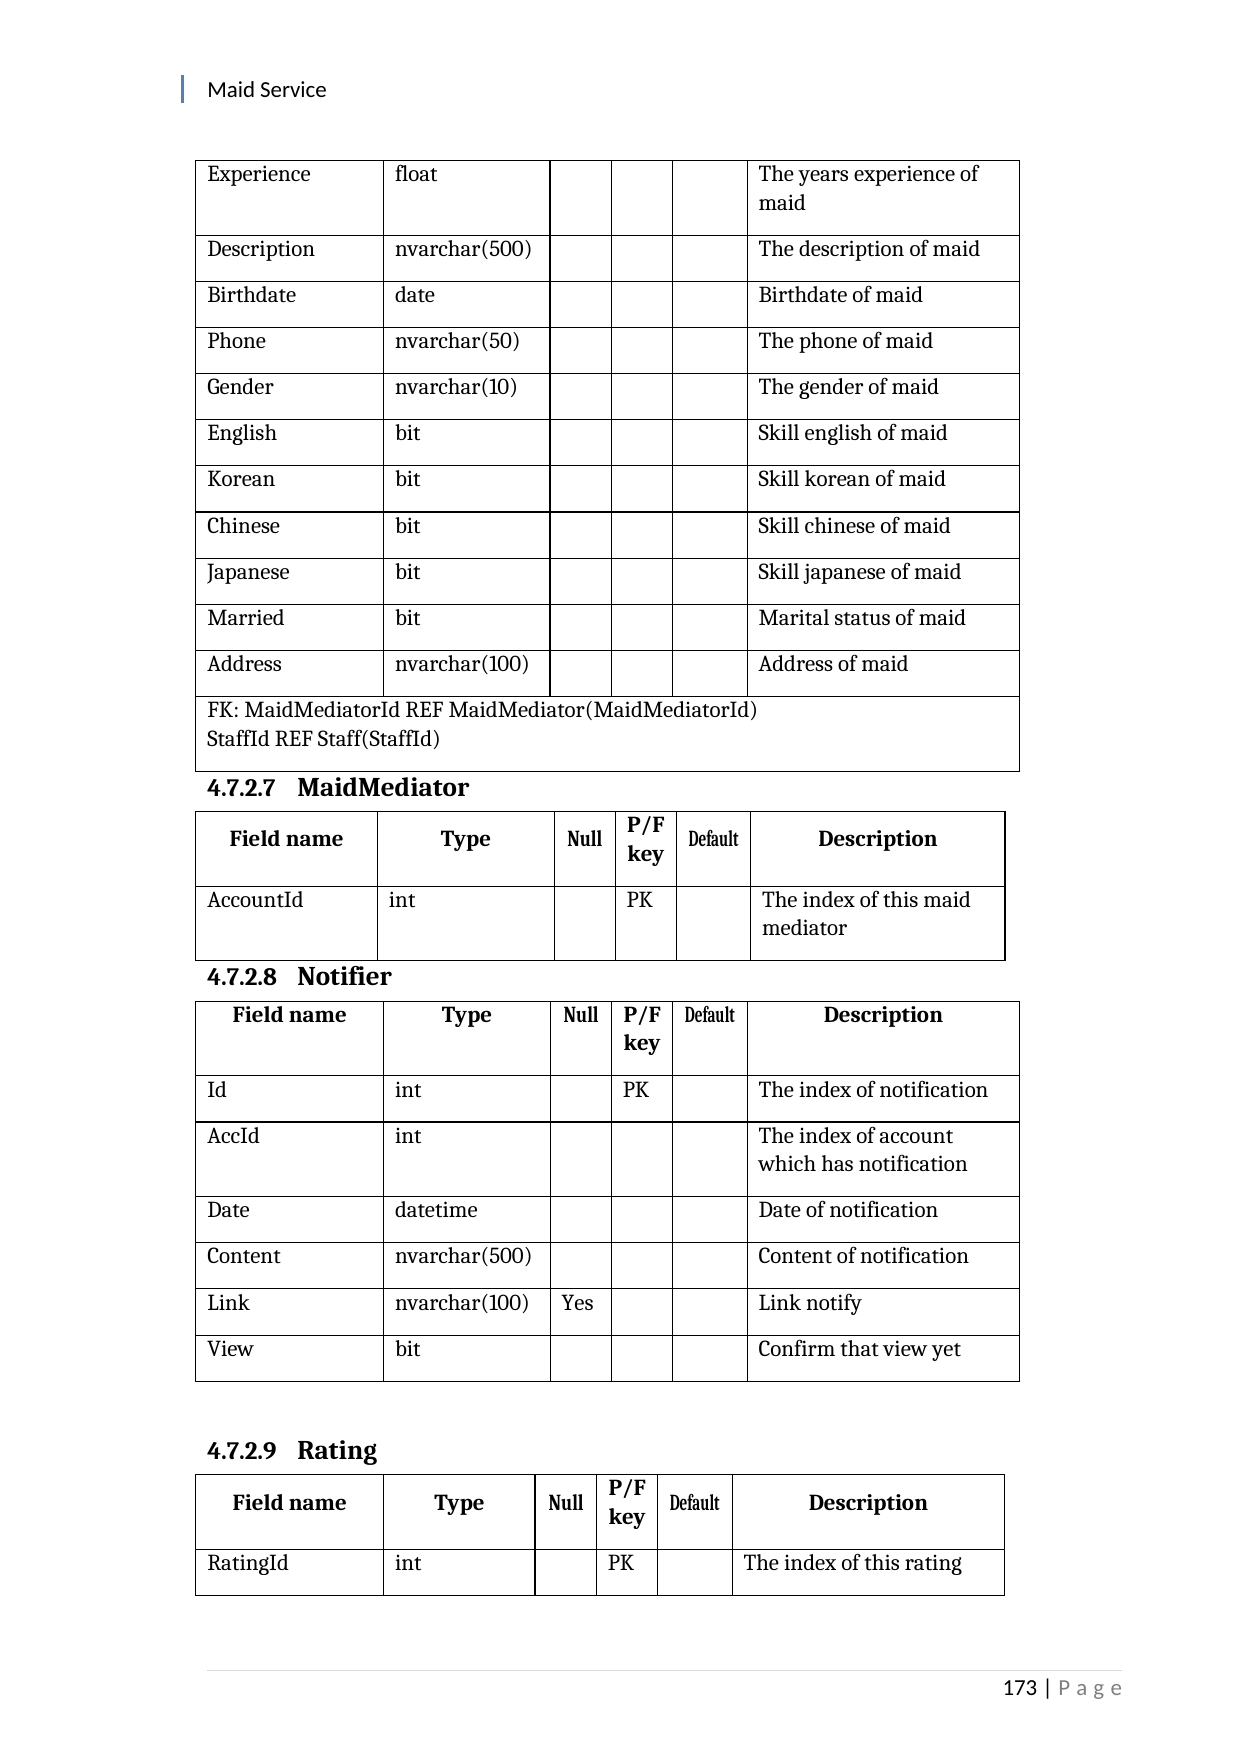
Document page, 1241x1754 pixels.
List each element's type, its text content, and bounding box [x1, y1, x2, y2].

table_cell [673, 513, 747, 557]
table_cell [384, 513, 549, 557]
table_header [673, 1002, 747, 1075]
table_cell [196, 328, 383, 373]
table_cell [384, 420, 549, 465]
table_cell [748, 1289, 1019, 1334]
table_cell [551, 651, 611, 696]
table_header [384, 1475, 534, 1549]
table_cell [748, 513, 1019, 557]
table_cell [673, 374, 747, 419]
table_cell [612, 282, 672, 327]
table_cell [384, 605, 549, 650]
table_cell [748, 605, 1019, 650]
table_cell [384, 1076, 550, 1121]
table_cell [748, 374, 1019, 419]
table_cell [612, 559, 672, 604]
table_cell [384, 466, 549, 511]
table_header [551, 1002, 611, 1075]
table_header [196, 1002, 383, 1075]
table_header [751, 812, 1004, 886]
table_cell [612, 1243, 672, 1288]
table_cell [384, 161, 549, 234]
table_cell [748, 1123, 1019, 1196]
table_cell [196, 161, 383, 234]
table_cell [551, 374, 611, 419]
subtitle Notifier [207, 961, 1122, 992]
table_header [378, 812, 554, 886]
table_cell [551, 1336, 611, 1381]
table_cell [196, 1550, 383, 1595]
subtitle MaidMediator [207, 772, 1122, 803]
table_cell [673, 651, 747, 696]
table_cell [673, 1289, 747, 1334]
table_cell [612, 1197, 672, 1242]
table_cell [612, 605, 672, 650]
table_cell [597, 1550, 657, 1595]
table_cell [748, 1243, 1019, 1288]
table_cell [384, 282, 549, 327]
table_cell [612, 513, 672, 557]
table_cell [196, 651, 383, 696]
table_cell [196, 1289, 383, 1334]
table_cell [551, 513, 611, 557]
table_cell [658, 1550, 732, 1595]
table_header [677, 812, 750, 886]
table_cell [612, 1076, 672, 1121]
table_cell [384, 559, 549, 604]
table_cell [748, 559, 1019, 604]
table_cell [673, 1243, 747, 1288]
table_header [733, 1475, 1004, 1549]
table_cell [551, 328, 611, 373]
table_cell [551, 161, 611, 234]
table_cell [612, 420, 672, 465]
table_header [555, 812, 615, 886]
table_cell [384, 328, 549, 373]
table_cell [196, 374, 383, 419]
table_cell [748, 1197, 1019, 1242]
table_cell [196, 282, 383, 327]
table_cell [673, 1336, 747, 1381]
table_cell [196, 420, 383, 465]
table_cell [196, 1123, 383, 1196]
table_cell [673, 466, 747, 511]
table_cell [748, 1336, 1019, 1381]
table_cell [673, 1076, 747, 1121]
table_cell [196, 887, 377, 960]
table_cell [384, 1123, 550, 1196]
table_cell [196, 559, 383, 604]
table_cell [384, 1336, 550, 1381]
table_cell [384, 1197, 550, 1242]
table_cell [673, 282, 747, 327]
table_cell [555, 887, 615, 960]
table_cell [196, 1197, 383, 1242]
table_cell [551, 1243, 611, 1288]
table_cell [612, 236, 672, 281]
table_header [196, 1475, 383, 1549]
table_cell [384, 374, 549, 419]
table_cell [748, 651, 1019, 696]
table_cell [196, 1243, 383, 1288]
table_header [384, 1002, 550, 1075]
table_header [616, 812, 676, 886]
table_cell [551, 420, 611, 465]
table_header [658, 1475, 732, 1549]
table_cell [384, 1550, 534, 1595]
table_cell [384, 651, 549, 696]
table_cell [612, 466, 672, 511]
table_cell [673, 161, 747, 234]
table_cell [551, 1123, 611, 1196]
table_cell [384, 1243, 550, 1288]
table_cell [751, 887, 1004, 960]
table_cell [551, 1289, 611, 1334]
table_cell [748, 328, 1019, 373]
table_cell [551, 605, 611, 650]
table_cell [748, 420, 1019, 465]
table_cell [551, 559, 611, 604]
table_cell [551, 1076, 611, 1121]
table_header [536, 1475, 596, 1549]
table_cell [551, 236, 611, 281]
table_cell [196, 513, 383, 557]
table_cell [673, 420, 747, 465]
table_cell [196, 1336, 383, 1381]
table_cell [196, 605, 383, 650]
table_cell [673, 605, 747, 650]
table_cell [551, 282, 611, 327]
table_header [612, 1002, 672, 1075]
subtitle Rating [207, 1435, 1122, 1466]
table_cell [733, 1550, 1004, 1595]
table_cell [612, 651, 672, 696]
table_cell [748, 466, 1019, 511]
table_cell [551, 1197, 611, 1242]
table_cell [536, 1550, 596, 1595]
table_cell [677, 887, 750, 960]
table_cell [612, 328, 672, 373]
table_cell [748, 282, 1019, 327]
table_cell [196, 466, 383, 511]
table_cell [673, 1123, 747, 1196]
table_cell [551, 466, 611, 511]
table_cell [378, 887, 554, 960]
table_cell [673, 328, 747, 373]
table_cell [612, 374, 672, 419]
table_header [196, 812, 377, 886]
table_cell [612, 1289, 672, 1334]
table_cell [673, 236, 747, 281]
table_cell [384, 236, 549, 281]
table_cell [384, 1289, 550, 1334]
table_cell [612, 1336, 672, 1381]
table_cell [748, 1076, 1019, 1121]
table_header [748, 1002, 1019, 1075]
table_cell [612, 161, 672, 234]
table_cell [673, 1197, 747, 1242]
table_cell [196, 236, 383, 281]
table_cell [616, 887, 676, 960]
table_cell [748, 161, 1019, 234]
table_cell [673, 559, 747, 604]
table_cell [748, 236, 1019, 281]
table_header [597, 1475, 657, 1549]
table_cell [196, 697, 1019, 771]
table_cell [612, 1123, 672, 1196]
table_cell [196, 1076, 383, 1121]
